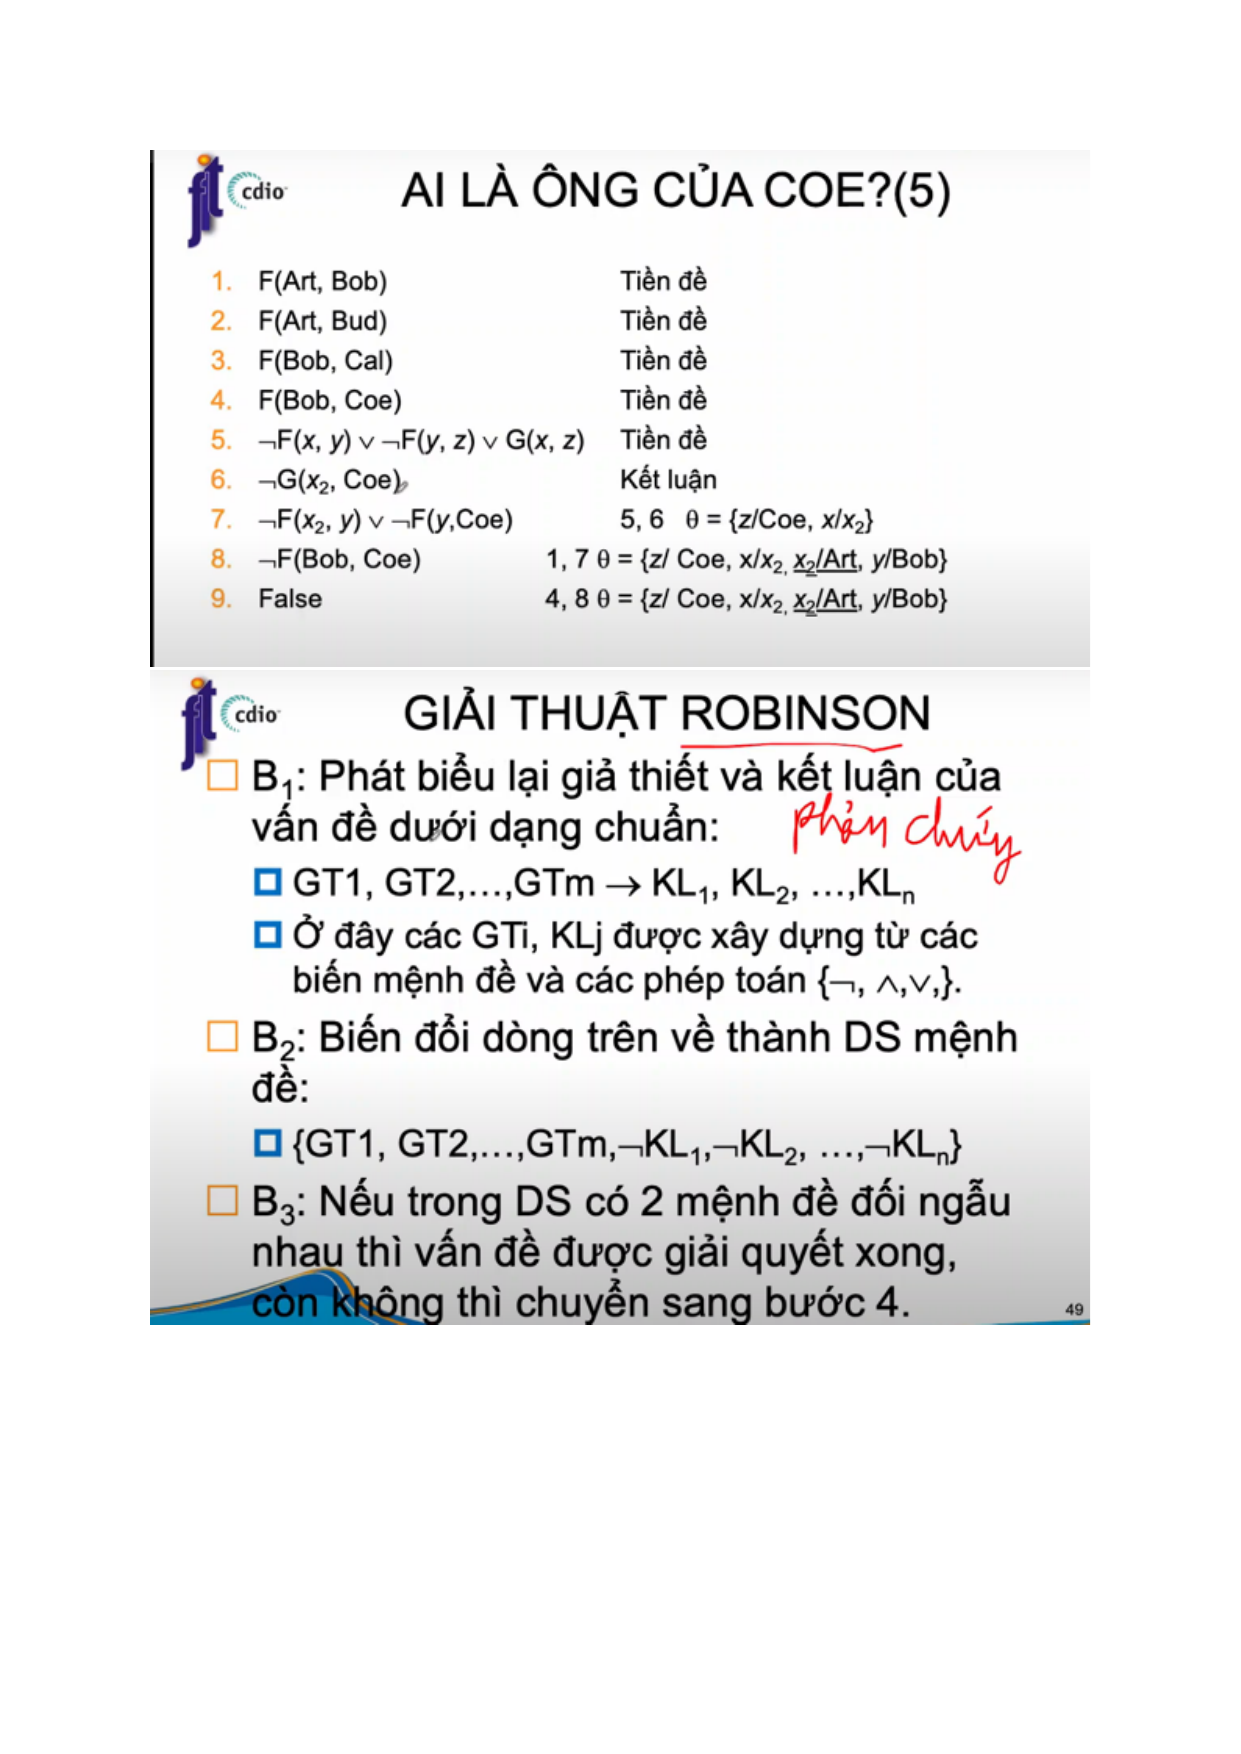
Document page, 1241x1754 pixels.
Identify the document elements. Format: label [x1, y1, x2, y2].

picture [150, 670, 1091, 1325]
picture [150, 150, 1091, 667]
